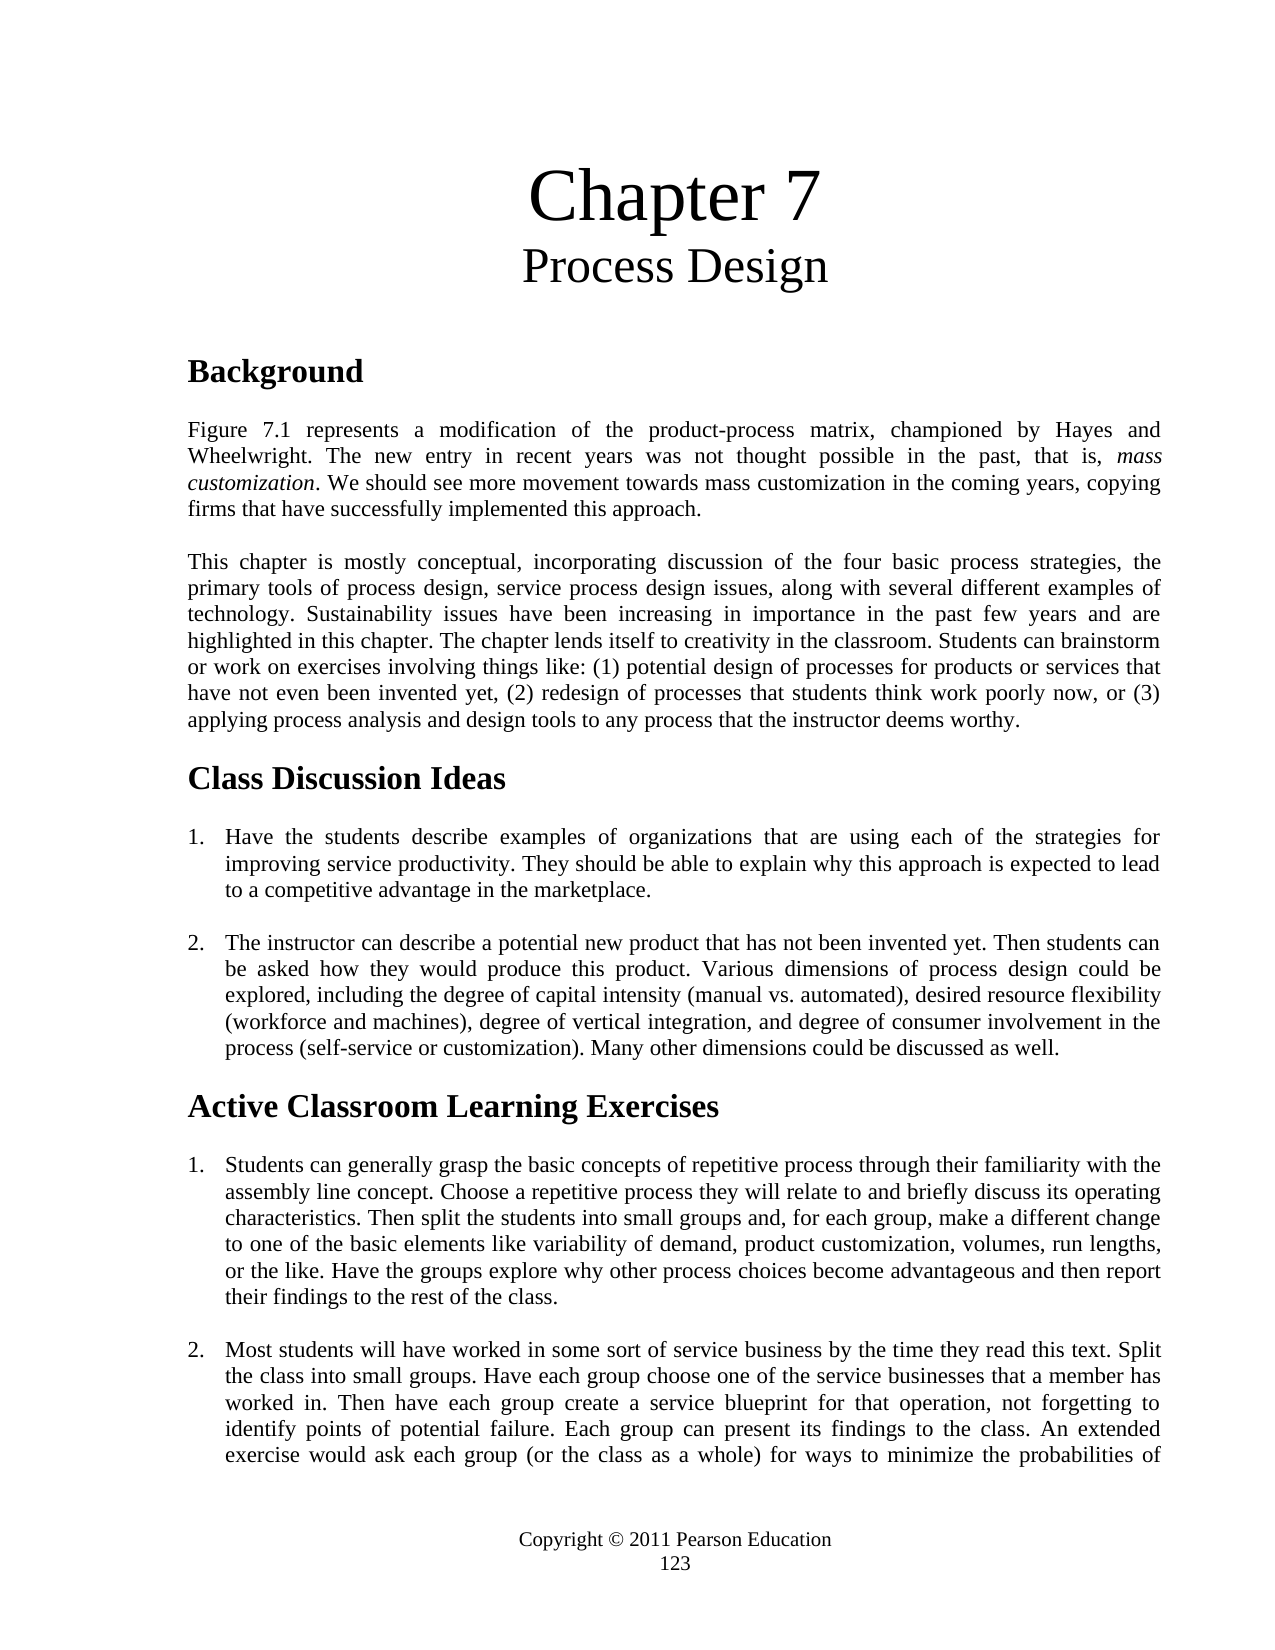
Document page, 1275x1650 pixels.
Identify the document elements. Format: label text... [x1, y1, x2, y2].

text This chapter is mostly conceptual, incorporating discussion of the four basic process strategies, the primary tools of process design, service process design issues, along with several different examples of technology. Sustainability issues have been increasing in importance in the past few years and are highlighted in this chapter. The chapter lends itself to creativity in the classroom. Students can brainstorm or work on exercises involving things like: (1) potential design of processes for products or services that have not even been invented yet, (2) redesign of processes that students think work poorly now, or (3) applying process analysis and design tools to any process that the instructor deems worthy. [187, 548, 1162, 732]
text Figure 7.1 represents a modification of the product-process matrix, championed by Hayes and Wheelwright. The new entry in recent years was not thought possible in the past, that is, mass customization. We should see more movement towards mass customization in the coming years, copying firms that have successfully implemented this approach. [187, 416, 1162, 521]
text Process Design [187, 236, 1162, 294]
text 1. Students can generally grasp the basic concepts of repetitive process through their familiarity with the assembly line concept. Choose a repetitive process they will relate to and briefly discuss its operating characteristics. Then split the students into small groups and, for each group, make a different change to one of the basic elements like variability of demand, product customization, volumes, run lengths, or the like. Have the groups explore why other process choices become advantageous and then report their findings to the rest of the class. [187, 1151, 1162, 1309]
text Active Classroom Learning Exercises [187, 1087, 1162, 1125]
text 1. Have the students describe examples of organizations that are using each of the strategies for improving service productivity. They should be able to explain why this approach is expected to lead to a competitive advantage in the marketplace. [187, 823, 1162, 902]
text Background [187, 351, 1162, 389]
text Class Discussion Ideas [187, 758, 1162, 797]
text Chapter 7 [187, 150, 1162, 236]
text 2. The instructor can describe a potential new product that has not been invented yet. Then students can be asked how they would produce this product. Various dimensions of process design could be explored, including the degree of capital intensity (manual vs. automated), desired resource flexibility (workforce and machines), degree of vertical integration, and degree of consumer involvement in the process (self-service or customization). Many other dimensions could be discussed as well. [187, 929, 1162, 1060]
